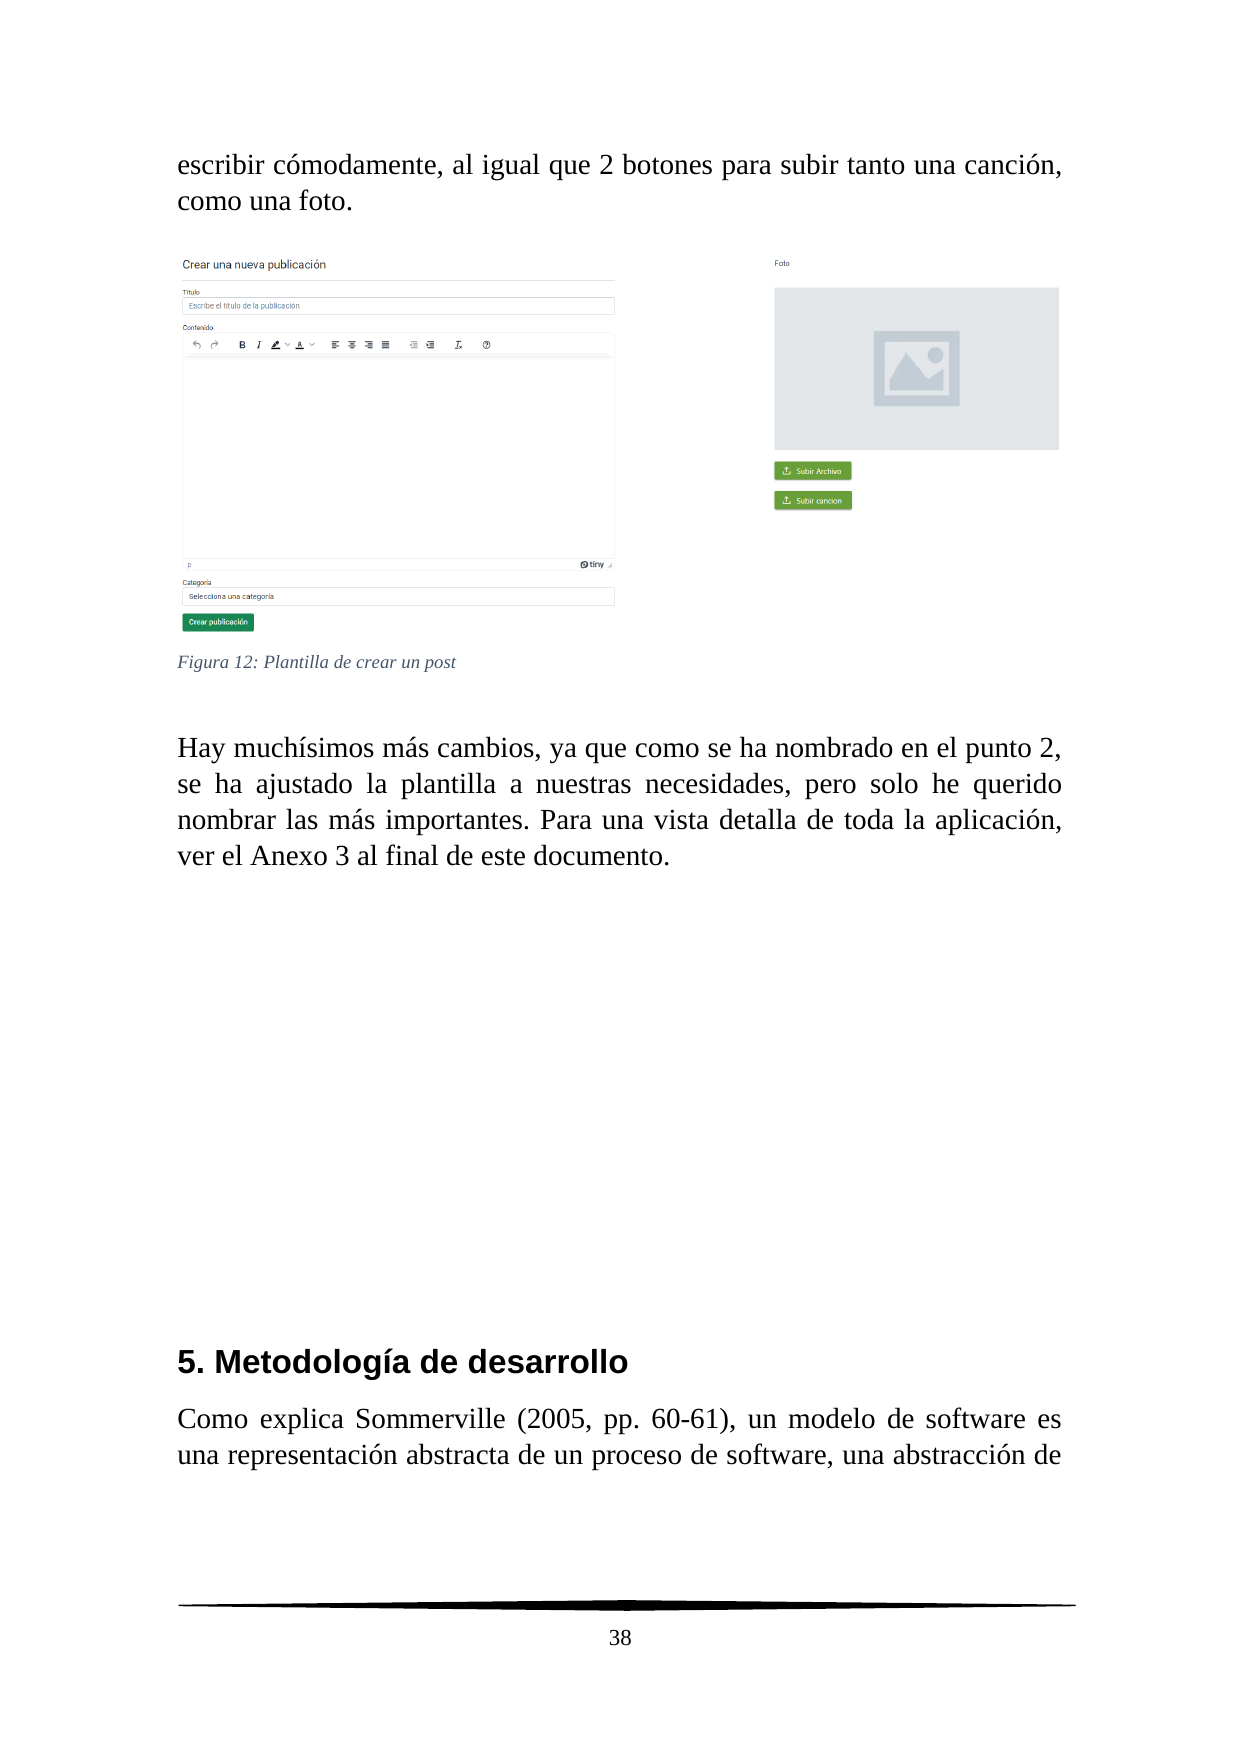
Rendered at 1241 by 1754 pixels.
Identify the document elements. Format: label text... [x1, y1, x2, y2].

picture [177, 252, 1063, 638]
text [177, 147, 1063, 217]
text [177, 1401, 1063, 1471]
subtitle 5. Metodología de desarrollo [177, 1342, 1063, 1380]
text Hay muchísimos más cambios, ya que como se ha nombrado en el punto 2, se ha ajustado la plantilla a nuestras necesidades, pero solo he querido nombrar las más importantes. Para una vista detalla de toda la aplicación, ver el Anexo 3 al final de este documento. [177, 730, 1063, 872]
text Figura 12: Plantilla de crear un post [177, 651, 1063, 673]
